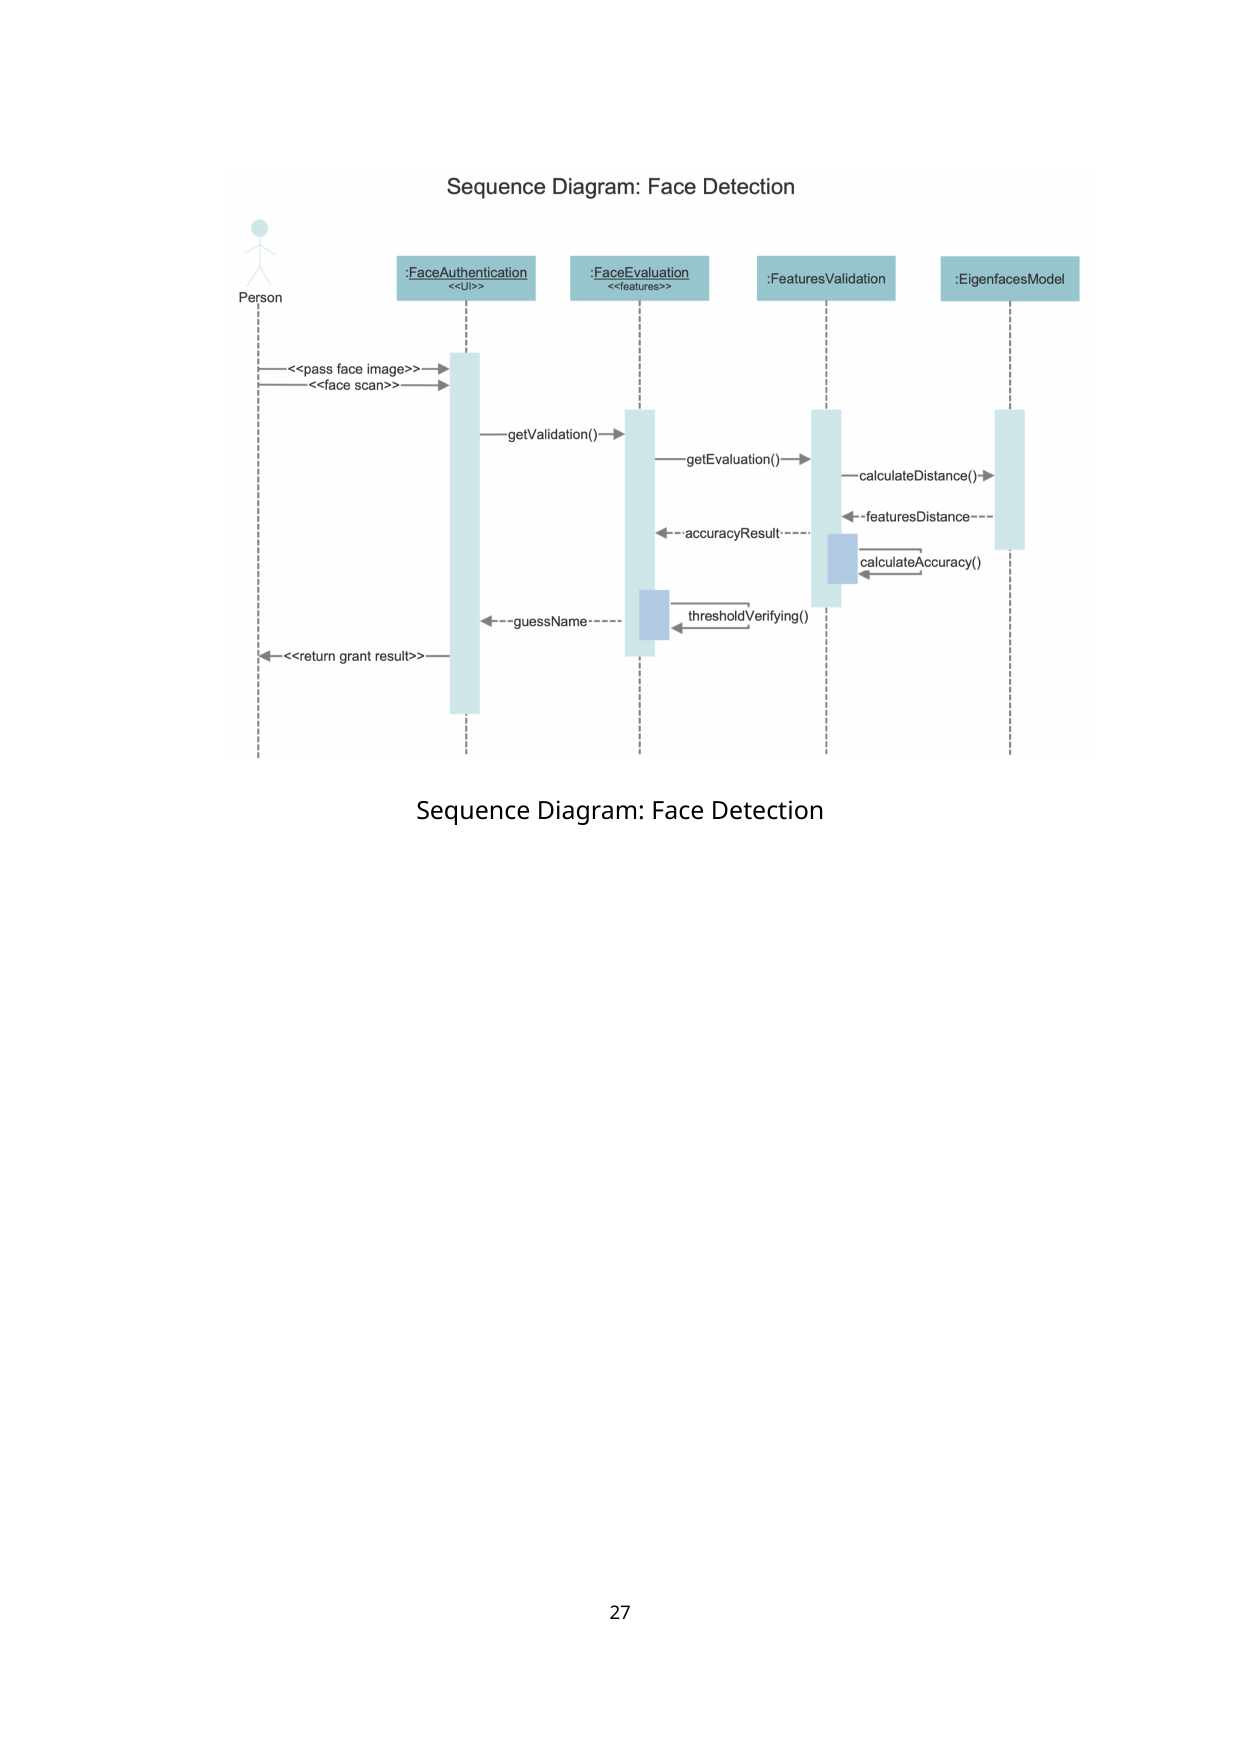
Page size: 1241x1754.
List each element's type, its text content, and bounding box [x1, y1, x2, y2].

picture [226, 169, 1092, 759]
